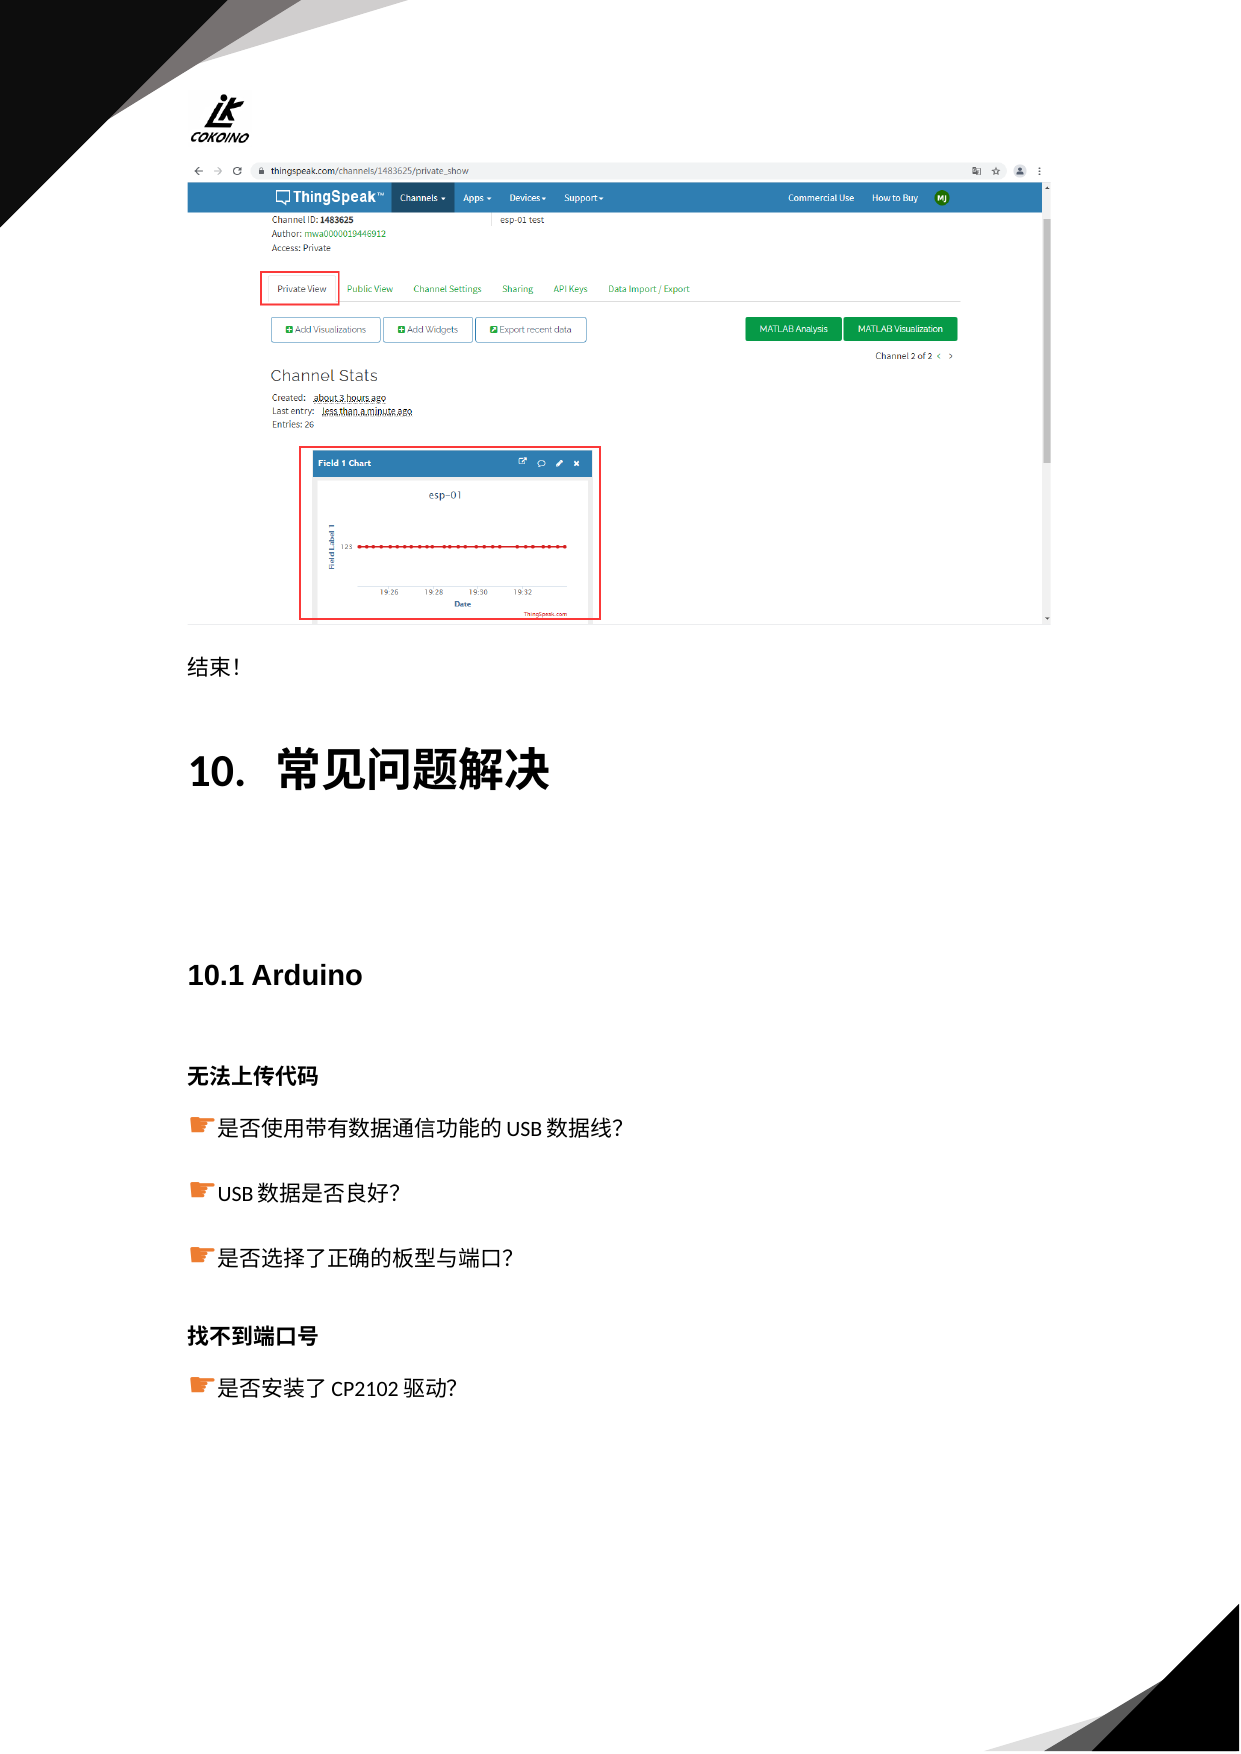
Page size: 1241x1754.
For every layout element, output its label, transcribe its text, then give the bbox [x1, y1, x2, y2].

subtitle 10.1 Arduino [187, 942, 1053, 1007]
text 无法上传代码 [187, 1058, 1053, 1091]
picture [187, 90, 252, 147]
text 找不到端口号 [187, 1318, 1053, 1351]
text ☛是否安装了CP2102驱动？ [187, 1351, 1053, 1416]
text ☛USB数据是否良好？ [187, 1156, 1053, 1221]
text ☛是否选择了正确的板型与端口？ [187, 1221, 1053, 1286]
text ☛是否使用带有数据通信功能的USB数据线？ [187, 1091, 1053, 1156]
text 结束！ [187, 649, 1053, 682]
subtitle 常见问题解决 [187, 717, 1053, 815]
picture [187, 162, 1051, 628]
